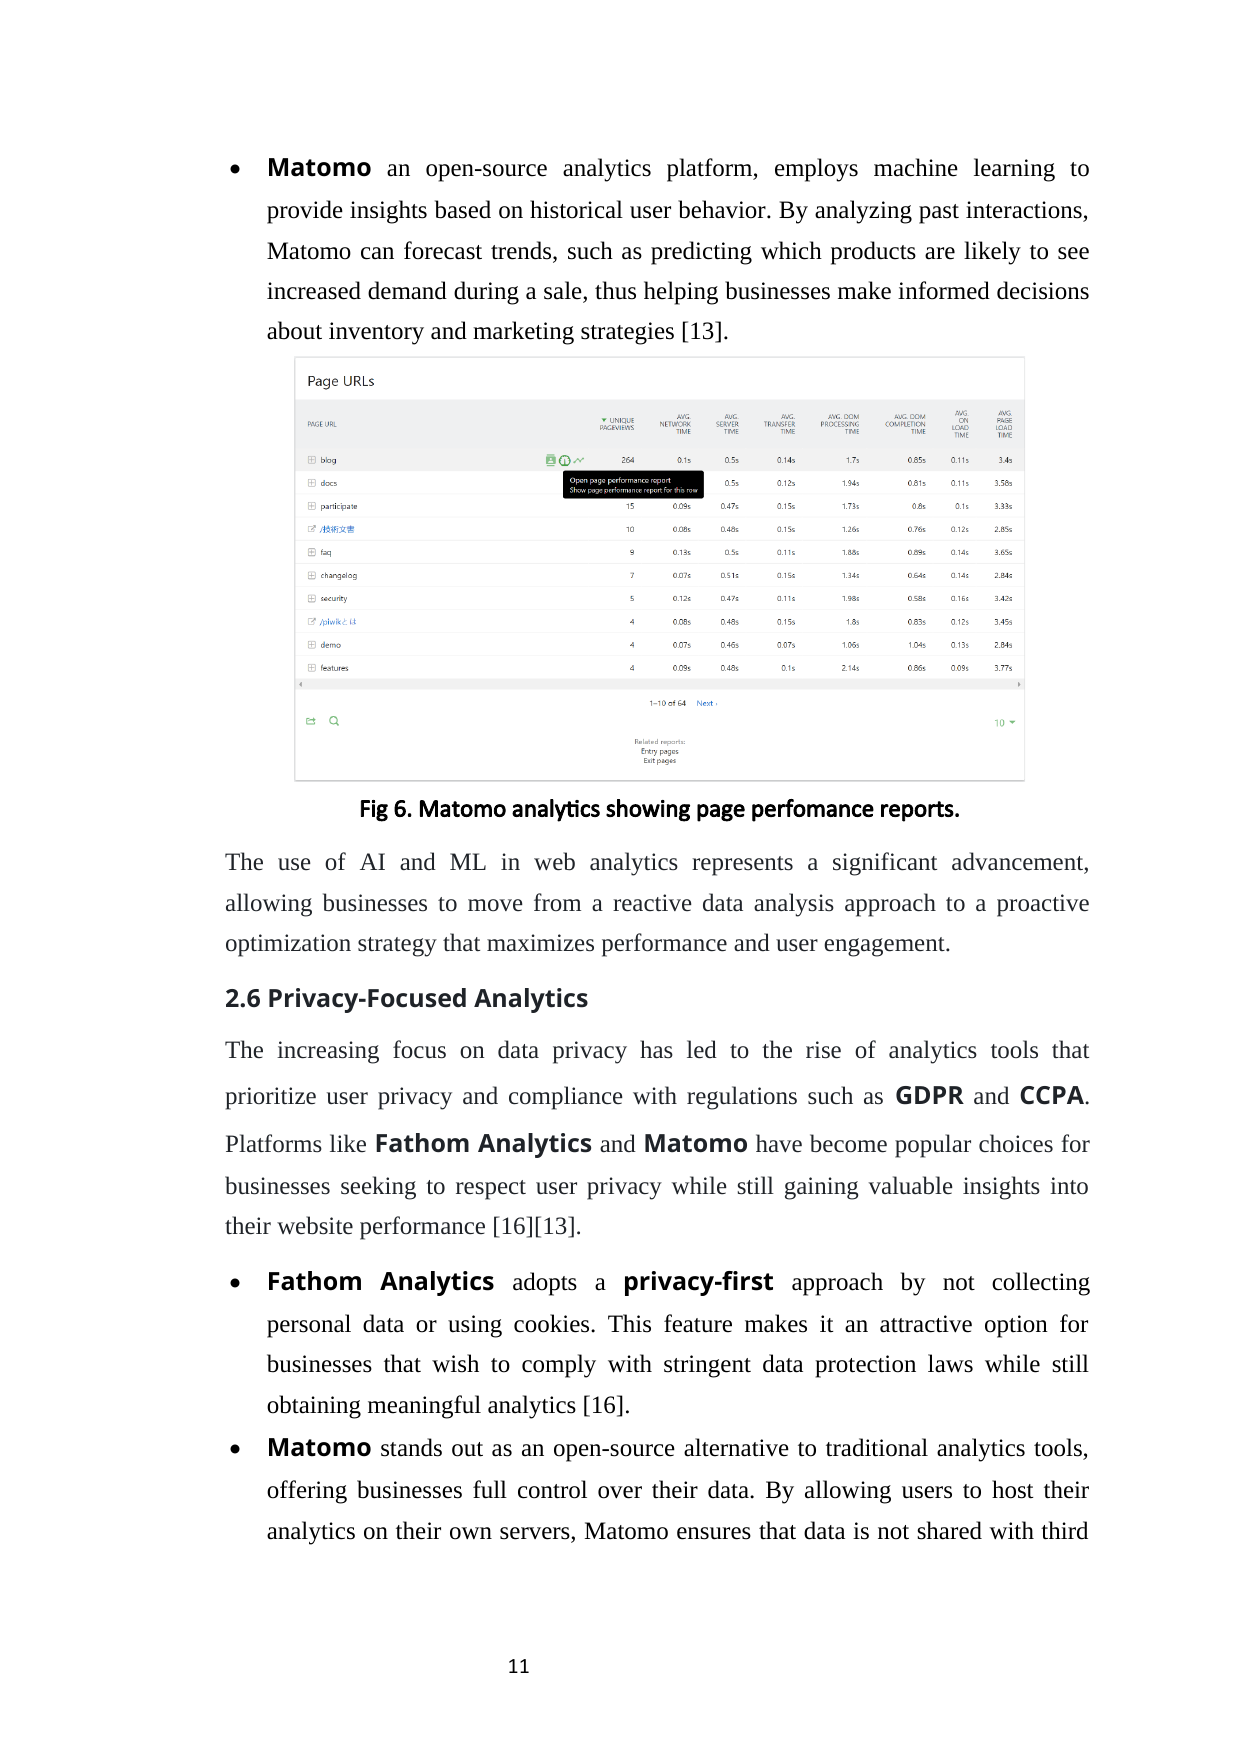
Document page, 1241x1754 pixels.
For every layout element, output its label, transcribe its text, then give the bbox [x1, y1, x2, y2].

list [229, 1430, 1090, 1544]
list Matomo an open-source analytics platform, employs machine learning to provide insights based on historical user behavior. By analyzing past interactions, Matomo can forecast trends, such as predicting which products are likely to see increased demand during a sale, thus helping businesses make informed decisions about inventory and marketing strategies [13]. [229, 150, 1090, 345]
text Fig 6. Matomo analytics showing page perfomance reports. [229, 792, 1090, 823]
text The use of AI and ML in web analytics represents a significant advancement, allowing businesses to move from a reactive data analysis approach to a proactive optimization strategy that maximizes performance and user engagement. [225, 847, 1090, 957]
text 2.6 Privacy-Focused Analytics [225, 981, 1090, 1014]
list Fathom Analytics adopts a privacy-first approach by not collecting personal data or using cookies. This feature makes it an attractive option for businesses that wish to comply with stringent data protection laws while still obtaining meaningful analytics [16]. [229, 1264, 1090, 1418]
text The increasing focus on data privacy has led to the rise of analytics tools that prioritize user privacy and compliance with regulations such as GDPR and CCPA. Platforms like Fathom Analytics and Matomo have become popular choices for businesses seeking to respect user privacy while still gaining valuable insights into their website performance [16][13]. [225, 1036, 1090, 1240]
picture [294, 356, 1026, 782]
